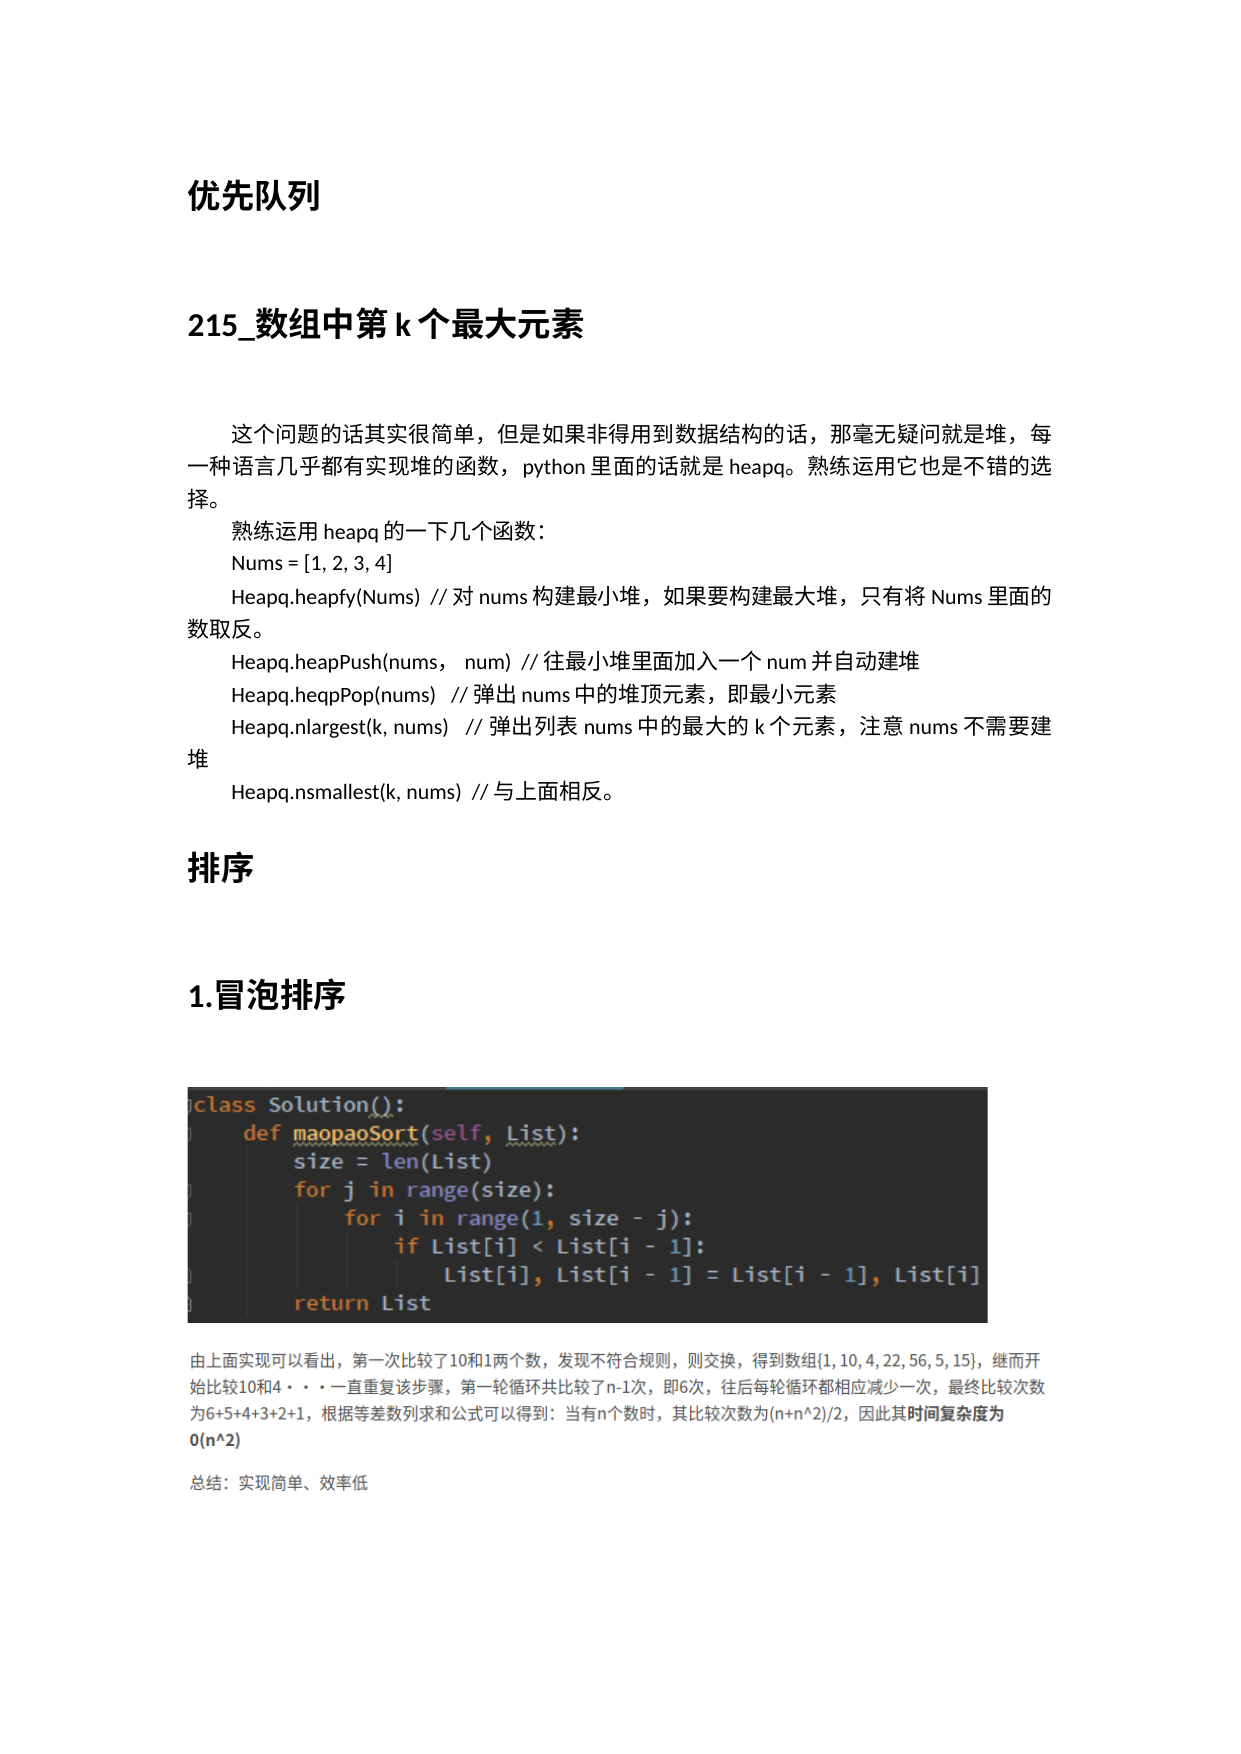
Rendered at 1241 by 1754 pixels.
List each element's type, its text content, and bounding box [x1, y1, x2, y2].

picture [187, 1347, 1053, 1495]
text Heapq.nsmallest(k, nums) // 与上面相反。 [187, 774, 1053, 806]
subtitle 1.冒泡排序 [187, 961, 1053, 1026]
text 这个问题的话其实很简单，但是如果非得用到数据结构的话，那毫无疑问就是堆，每一种语言几乎都有实现堆的函数，python里面的话就是heapq。熟练运用它也是不错的选择。 [187, 416, 1053, 514]
text Heapq.heapPush(nums， num) // 往最小堆里面加入一个num并自动建堆 [187, 644, 1053, 676]
text Nums = [1, 2, 3, 4] [187, 546, 1053, 579]
text Heapq.heqpPop(nums) // 弹出nums中的堆顶元素，即最小元素 [187, 676, 1053, 709]
subtitle 215_数组中第k个最大元素 [187, 289, 1053, 354]
subtitle 优先队列 [187, 162, 1053, 227]
text 熟练运用heapq的一下几个函数： [187, 514, 1053, 546]
picture [187, 1087, 988, 1323]
text Heapq.heapfy(Nums) // 对nums构建最小堆，如果要构建最大堆，只有将Nums里面的数取反。 [187, 579, 1053, 644]
subtitle 排序 [187, 833, 1053, 898]
text Heapq.nlargest(k, nums) // 弹出列表nums中的最大的k个元素，注意nums不需要建堆 [187, 709, 1053, 774]
